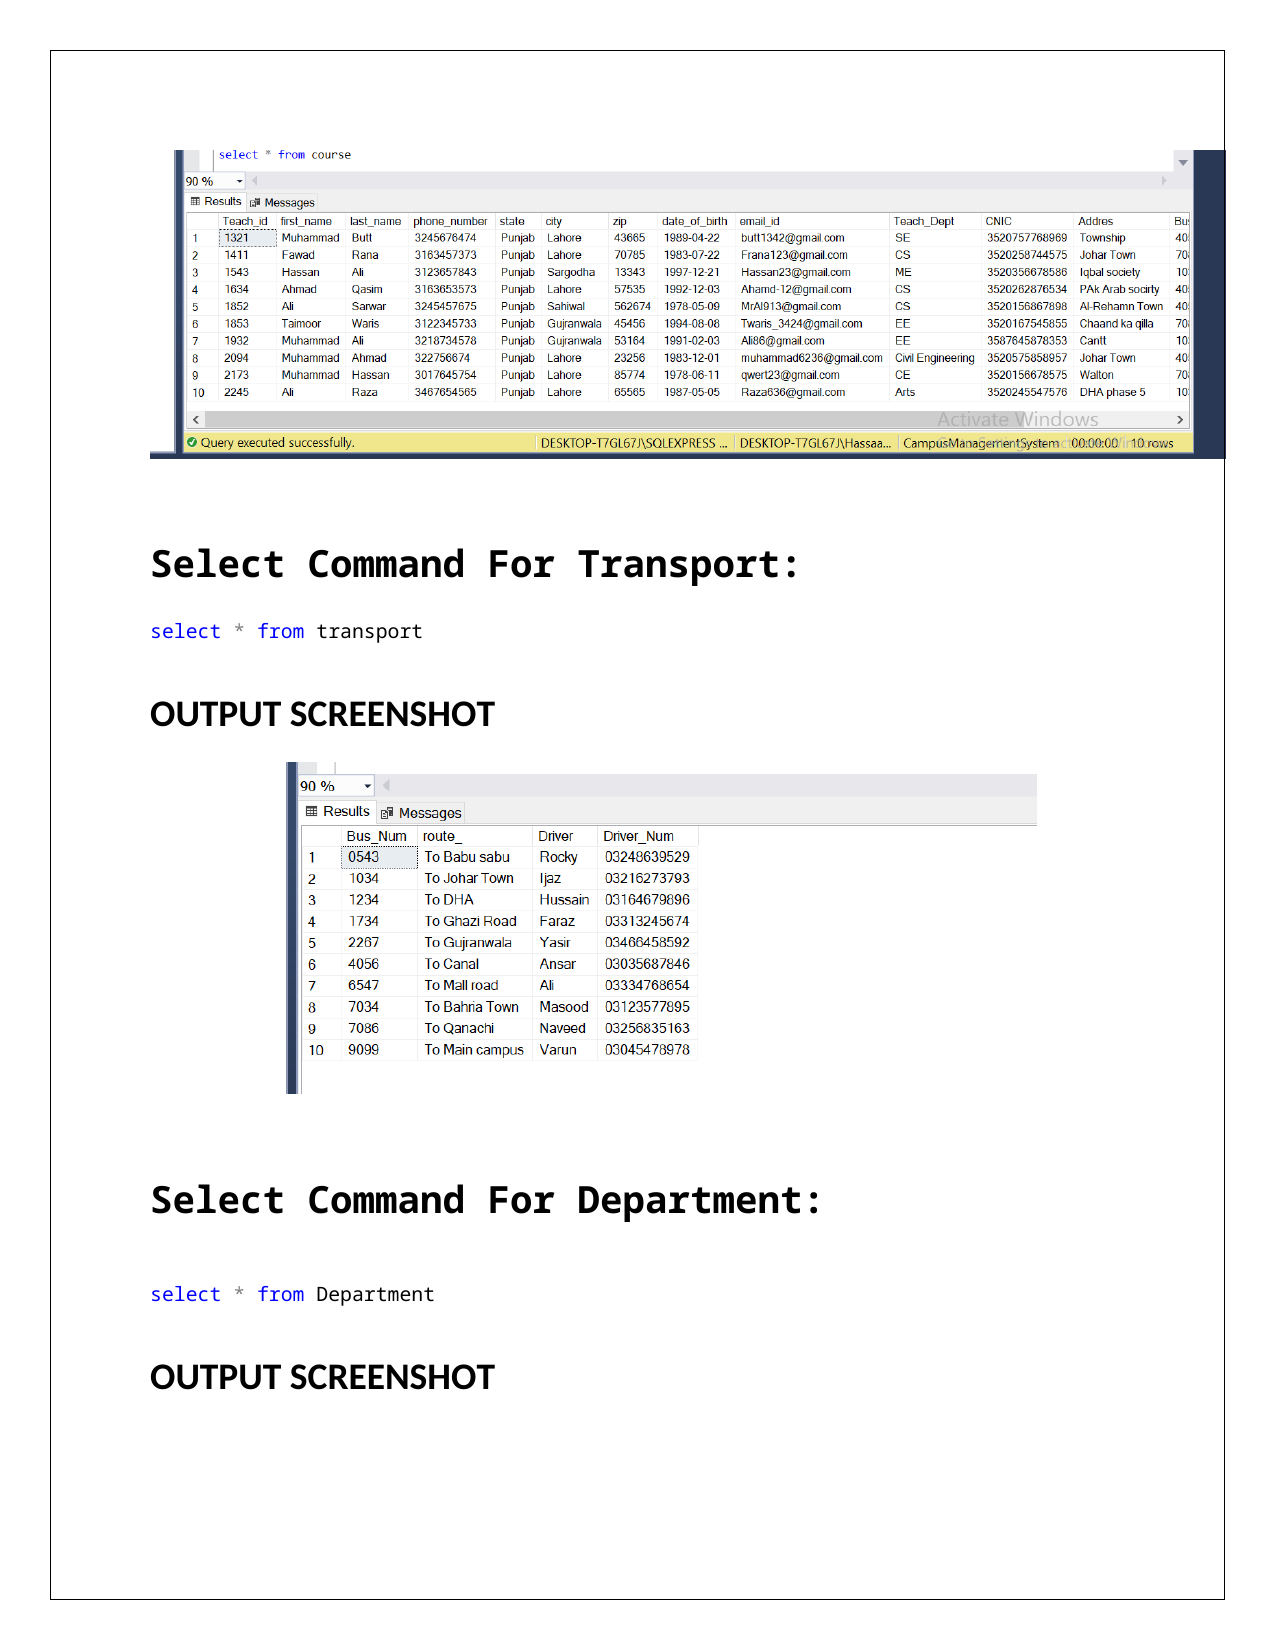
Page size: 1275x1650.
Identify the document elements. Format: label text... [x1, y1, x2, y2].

picture [238, 762, 1037, 1094]
text Select Command For Transport: [150, 538, 1125, 589]
text OUTPUT SCREENSHOT [150, 690, 1125, 736]
text Select Command For Department: [150, 1173, 1125, 1224]
picture [150, 150, 1224, 459]
text select * from transport [150, 617, 1125, 644]
text select * from Department [150, 1280, 1125, 1307]
text OUTPUT SCREENSHOT [150, 1353, 1125, 1398]
